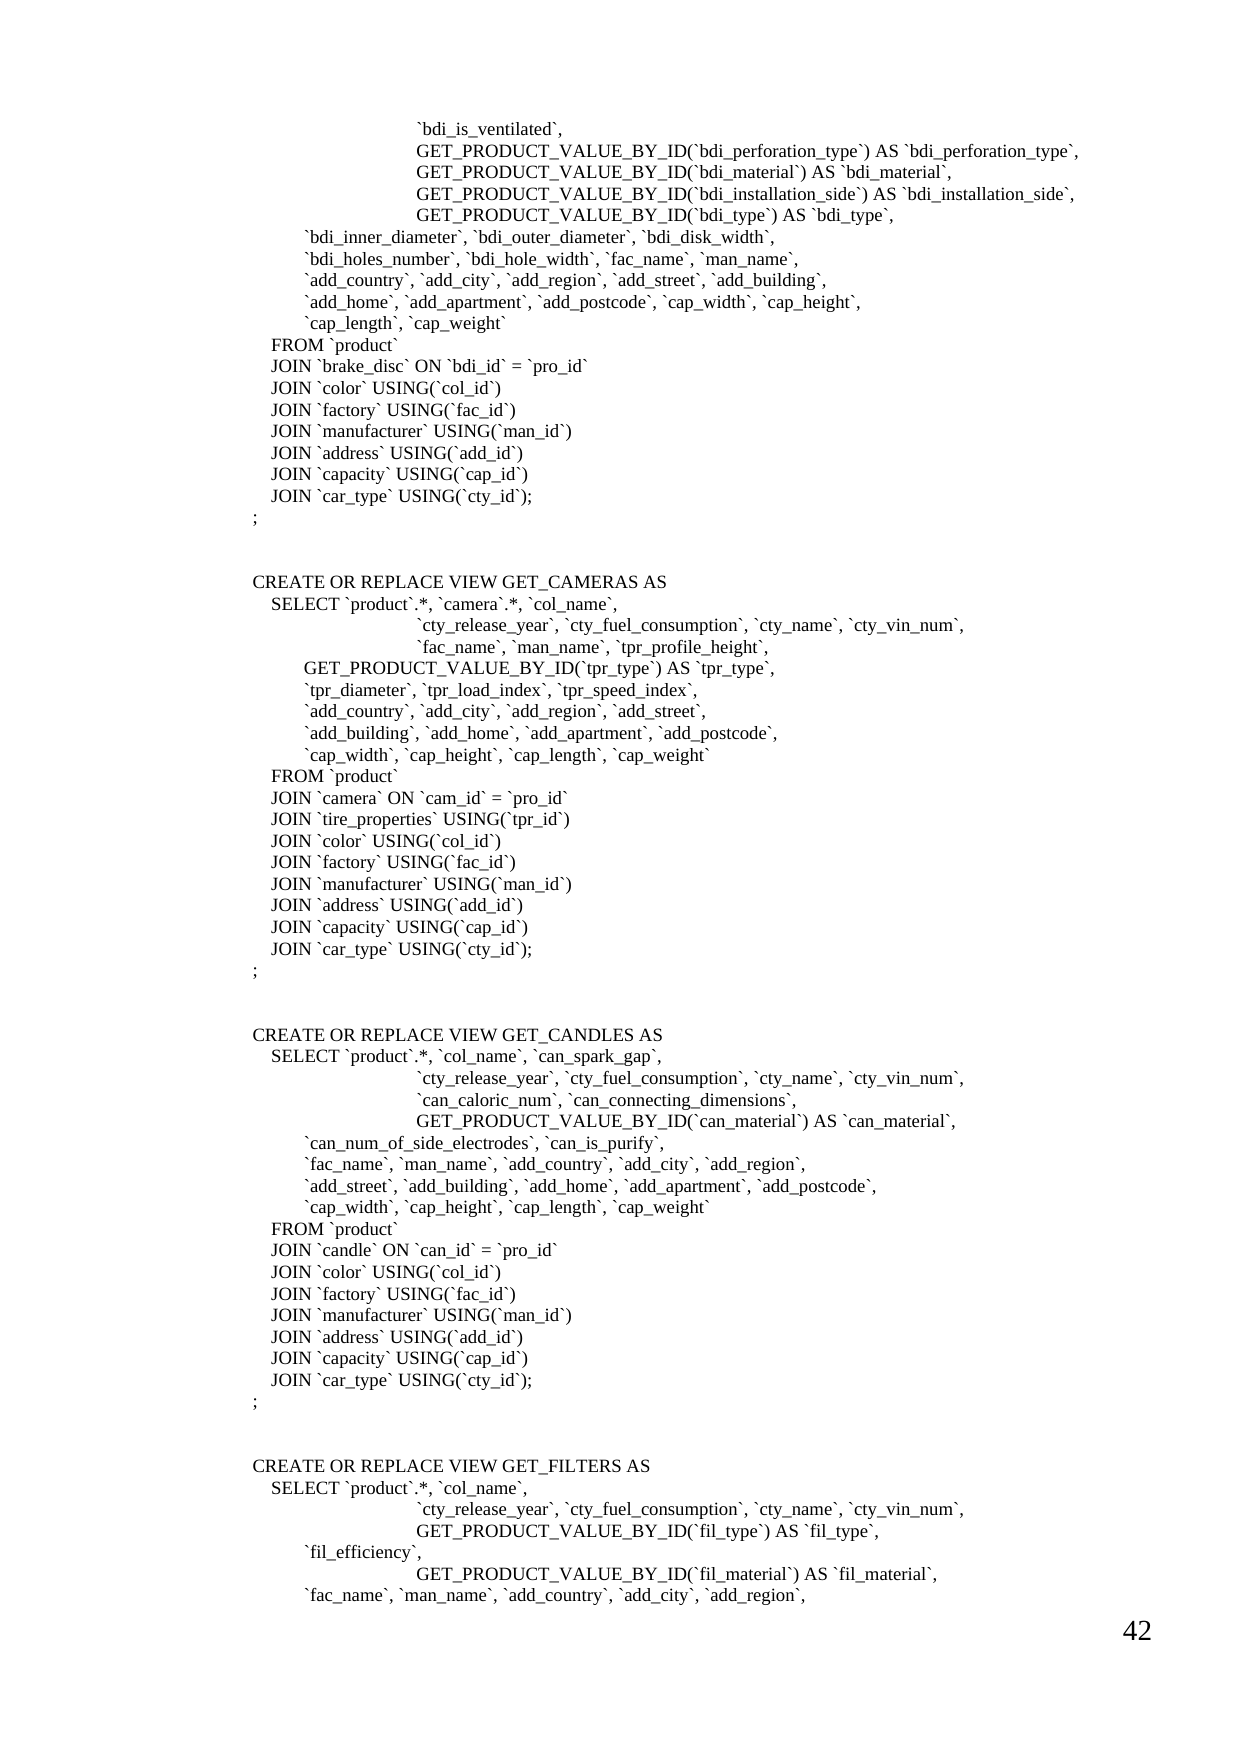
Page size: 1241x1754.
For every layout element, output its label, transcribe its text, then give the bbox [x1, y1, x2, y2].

text ; [177, 959, 1152, 981]
text CREATE OR REPLACE VIEW GET_CANDLES AS [177, 1024, 1152, 1045]
text `cty_release_year`, `cty_fuel_consumption`, `cty_name`, `cty_vin_num`, [177, 1067, 1152, 1088]
text JOIN `tire_properties` USING(`tpr_id`) [177, 808, 1152, 830]
text `cap_width`, `cap_height`, `cap_length`, `cap_weight` [177, 1196, 1152, 1218]
text GET_PRODUCT_VALUE_BY_ID(`can_material`) AS `can_material`, [177, 1110, 1152, 1132]
text GET_PRODUCT_VALUE_BY_ID(`tpr_type`) AS `tpr_type`, [177, 657, 1152, 679]
text JOIN `color` USING(`col_id`) [177, 377, 1152, 398]
text JOIN `capacity` USING(`cap_id`) [177, 916, 1152, 937]
text JOIN `car_type` USING(`cty_id`); [177, 937, 1152, 959]
text `add_building`, `add_home`, `add_apartment`, `add_postcode`, [177, 722, 1152, 743]
text `bdi_is_ventilated`, [177, 118, 1152, 140]
text JOIN `capacity` USING(`cap_id`) [177, 1347, 1152, 1369]
text ; [177, 506, 1152, 528]
text `fac_name`, `man_name`, `add_country`, `add_city`, `add_region`, [177, 1153, 1152, 1175]
text JOIN `manufacturer` USING(`man_id`) [177, 420, 1152, 442]
text JOIN `candle` ON `can_id` = `pro_id` [177, 1239, 1152, 1261]
text `bdi_inner_diameter`, `bdi_outer_diameter`, `bdi_disk_width`, [177, 226, 1152, 247]
text JOIN `factory` USING(`fac_id`) [177, 398, 1152, 420]
text GET_PRODUCT_VALUE_BY_ID(`bdi_perforation_type`) AS `bdi_perforation_type`, [177, 140, 1152, 161]
text JOIN `color` USING(`col_id`) [177, 830, 1152, 851]
text `fil_efficiency`, [177, 1541, 1152, 1563]
text JOIN `address` USING(`add_id`) [177, 894, 1152, 916]
text JOIN `address` USING(`add_id`) [177, 442, 1152, 463]
text JOIN `camera` ON `cam_id` = `pro_id` [177, 787, 1152, 808]
text `add_home`, `add_apartment`, `add_postcode`, `cap_width`, `cap_height`, [177, 291, 1152, 312]
text `cty_release_year`, `cty_fuel_consumption`, `cty_name`, `cty_vin_num`, [177, 614, 1152, 636]
text GET_PRODUCT_VALUE_BY_ID(`bdi_installation_side`) AS `bdi_installation_side`, [177, 183, 1152, 204]
text JOIN `brake_disc` ON `bdi_id` = `pro_id` [177, 355, 1152, 377]
text JOIN `factory` USING(`fac_id`) [177, 1282, 1152, 1304]
text `can_caloric_num`, `can_connecting_dimensions`, [177, 1088, 1152, 1110]
text JOIN `factory` USING(`fac_id`) [177, 851, 1152, 873]
text FROM `product` [177, 765, 1152, 787]
text ; [177, 1390, 1152, 1412]
text SELECT `product`.*, `col_name`, `can_spark_gap`, [177, 1045, 1152, 1067]
text `fac_name`, `man_name`, `add_country`, `add_city`, `add_region`, [177, 1584, 1152, 1606]
text JOIN `car_type` USING(`cty_id`); [177, 1369, 1152, 1390]
text GET_PRODUCT_VALUE_BY_ID(`bdi_type`) AS `bdi_type`, [177, 204, 1152, 226]
text GET_PRODUCT_VALUE_BY_ID(`fil_material`) AS `fil_material`, [177, 1563, 1152, 1584]
text SELECT `product`.*, `col_name`, [177, 1477, 1152, 1498]
text JOIN `manufacturer` USING(`man_id`) [177, 1304, 1152, 1326]
text FROM `product` [177, 334, 1152, 355]
text SELECT `product`.*, `camera`.*, `col_name`, [177, 592, 1152, 614]
text FROM `product` [177, 1218, 1152, 1239]
text CREATE OR REPLACE VIEW GET_FILTERS AS [177, 1455, 1152, 1477]
text `cap_width`, `cap_height`, `cap_length`, `cap_weight` [177, 743, 1152, 765]
text GET_PRODUCT_VALUE_BY_ID(`fil_type`) AS `fil_type`, [177, 1520, 1152, 1541]
text JOIN `address` USING(`add_id`) [177, 1326, 1152, 1347]
text `add_country`, `add_city`, `add_region`, `add_street`, [177, 700, 1152, 722]
text `can_num_of_side_electrodes`, `can_is_purify`, [177, 1132, 1152, 1153]
text JOIN `color` USING(`col_id`) [177, 1261, 1152, 1282]
text CREATE OR REPLACE VIEW GET_CAMERAS AS [177, 571, 1152, 592]
text `add_street`, `add_building`, `add_home`, `add_apartment`, `add_postcode`, [177, 1175, 1152, 1196]
text `bdi_holes_number`, `bdi_hole_width`, `fac_name`, `man_name`, [177, 247, 1152, 269]
text JOIN `capacity` USING(`cap_id`) [177, 463, 1152, 485]
text `fac_name`, `man_name`, `tpr_profile_height`, [177, 636, 1152, 657]
text GET_PRODUCT_VALUE_BY_ID(`bdi_material`) AS `bdi_material`, [177, 161, 1152, 183]
text `add_country`, `add_city`, `add_region`, `add_street`, `add_building`, [177, 269, 1152, 291]
text JOIN `car_type` USING(`cty_id`); [177, 485, 1152, 506]
text `tpr_diameter`, `tpr_load_index`, `tpr_speed_index`, [177, 679, 1152, 700]
text `cap_length`, `cap_weight` [177, 312, 1152, 334]
text `cty_release_year`, `cty_fuel_consumption`, `cty_name`, `cty_vin_num`, [177, 1498, 1152, 1520]
text JOIN `manufacturer` USING(`man_id`) [177, 873, 1152, 894]
